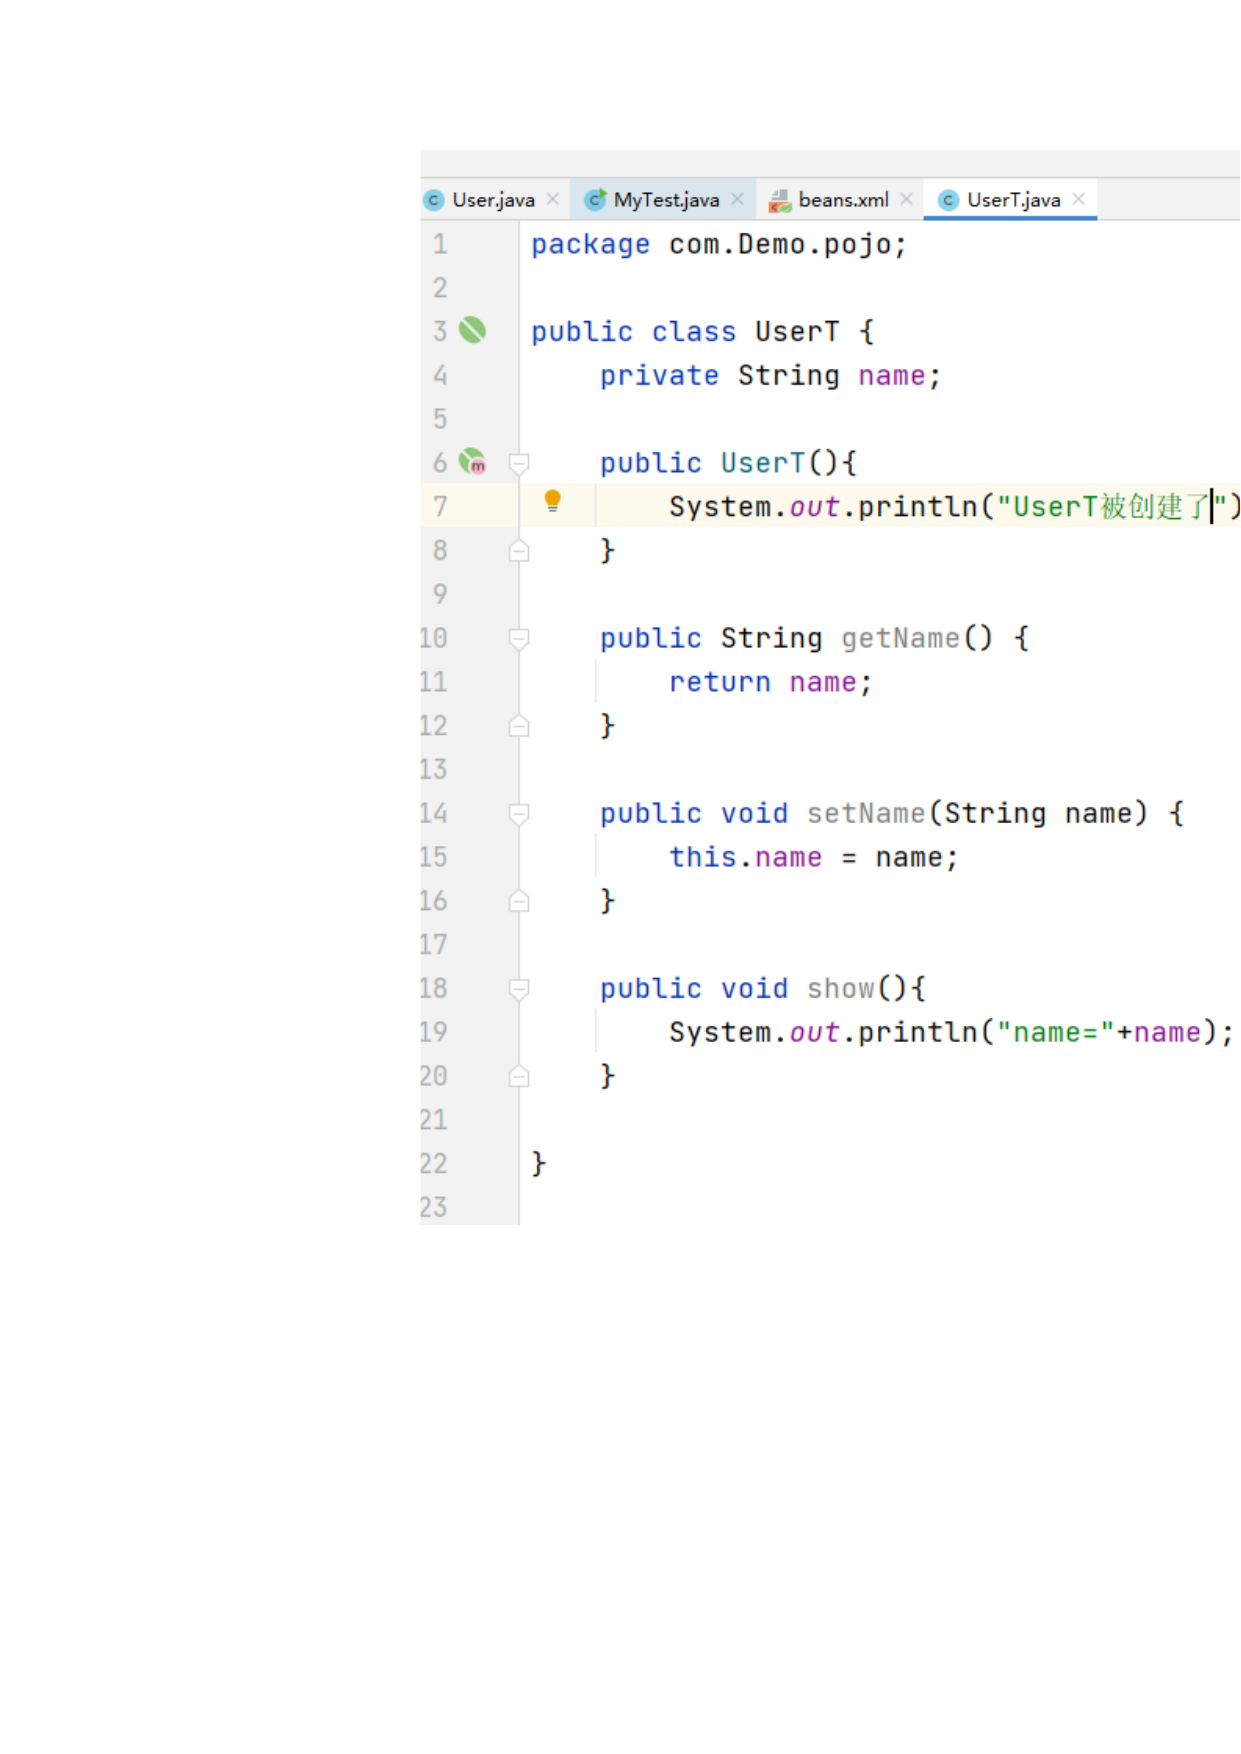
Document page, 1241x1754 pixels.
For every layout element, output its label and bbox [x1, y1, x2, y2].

picture [420, 150, 1241, 1225]
